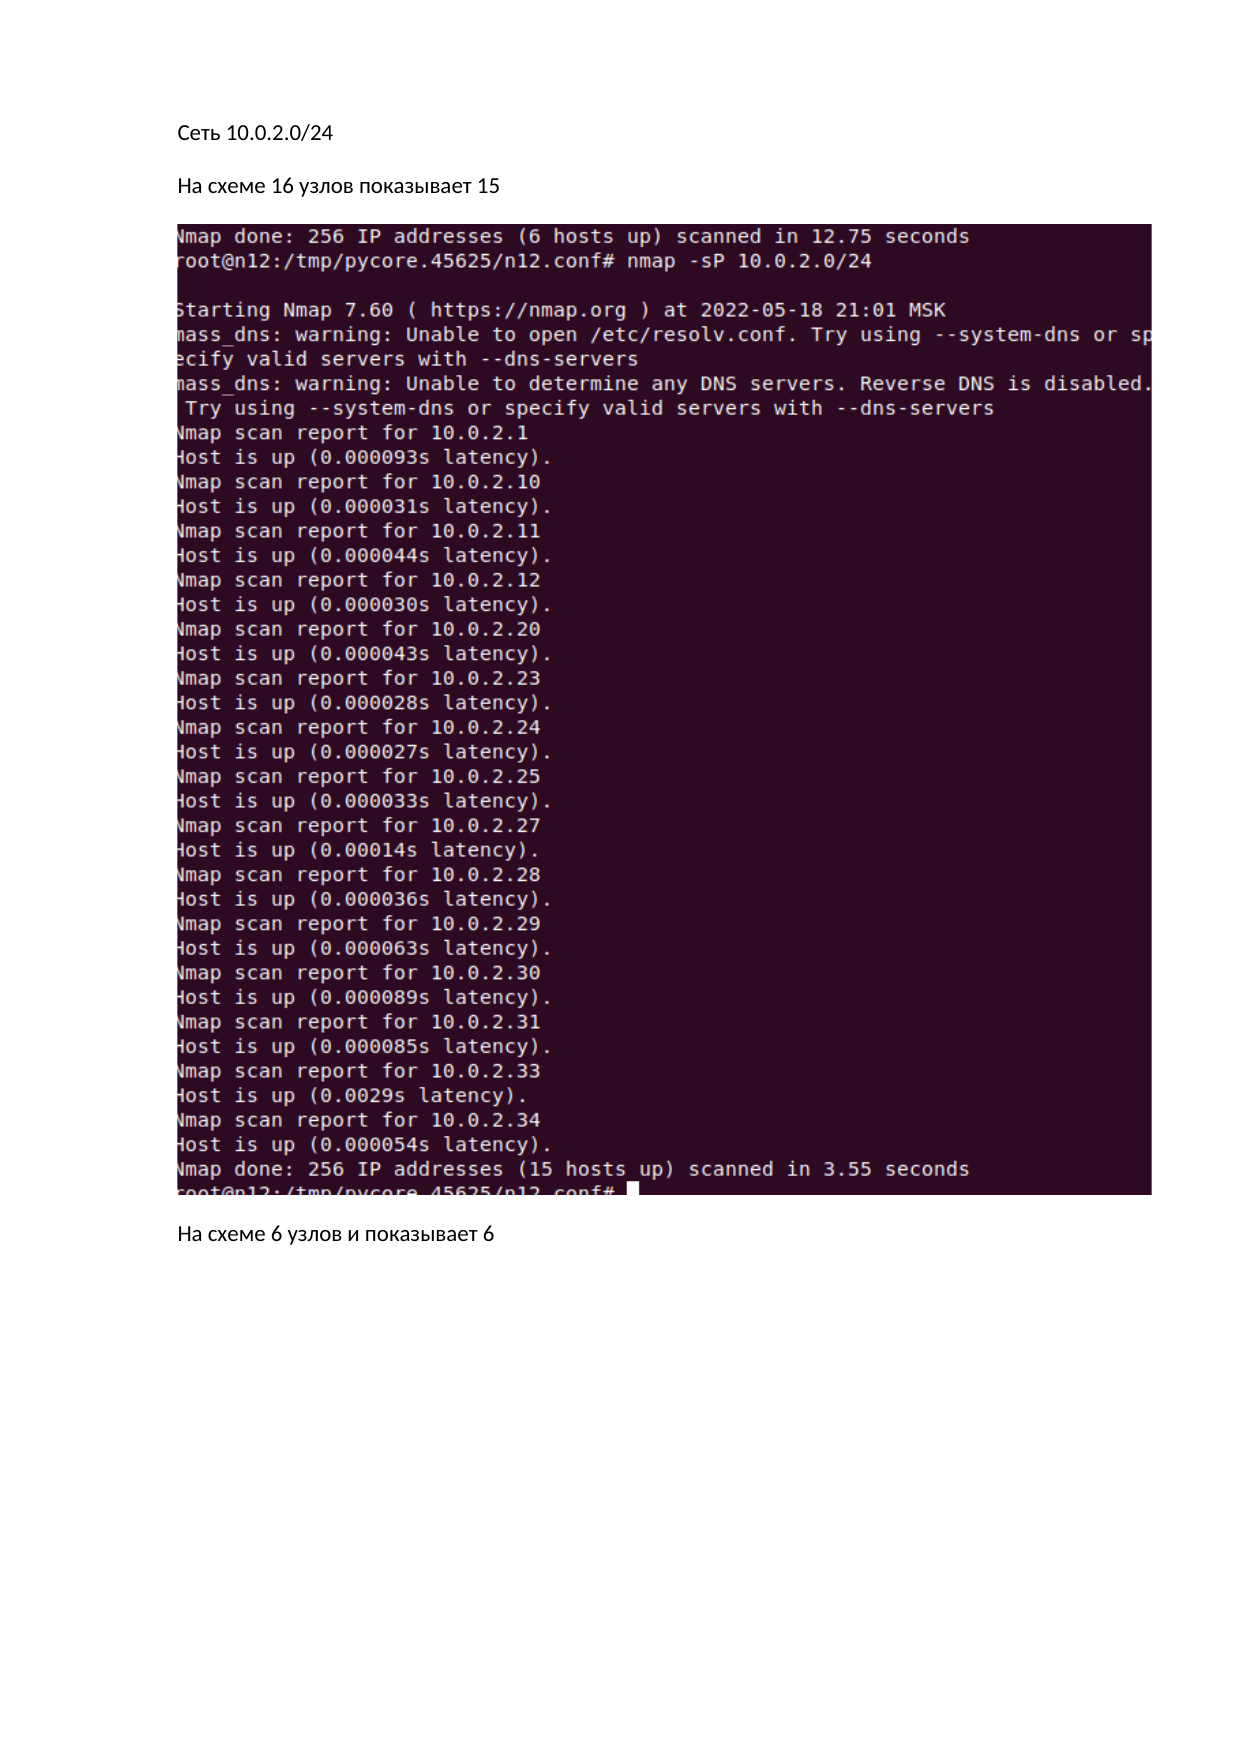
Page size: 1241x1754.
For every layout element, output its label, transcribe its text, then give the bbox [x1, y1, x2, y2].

text Сеть 10.0.2.0/24 [177, 118, 1152, 146]
text На схеме 6 узлов и показывает 6 [177, 1219, 1152, 1247]
picture [177, 224, 1152, 1195]
text На схеме 16 узлов показывает 15 [177, 171, 1152, 199]
